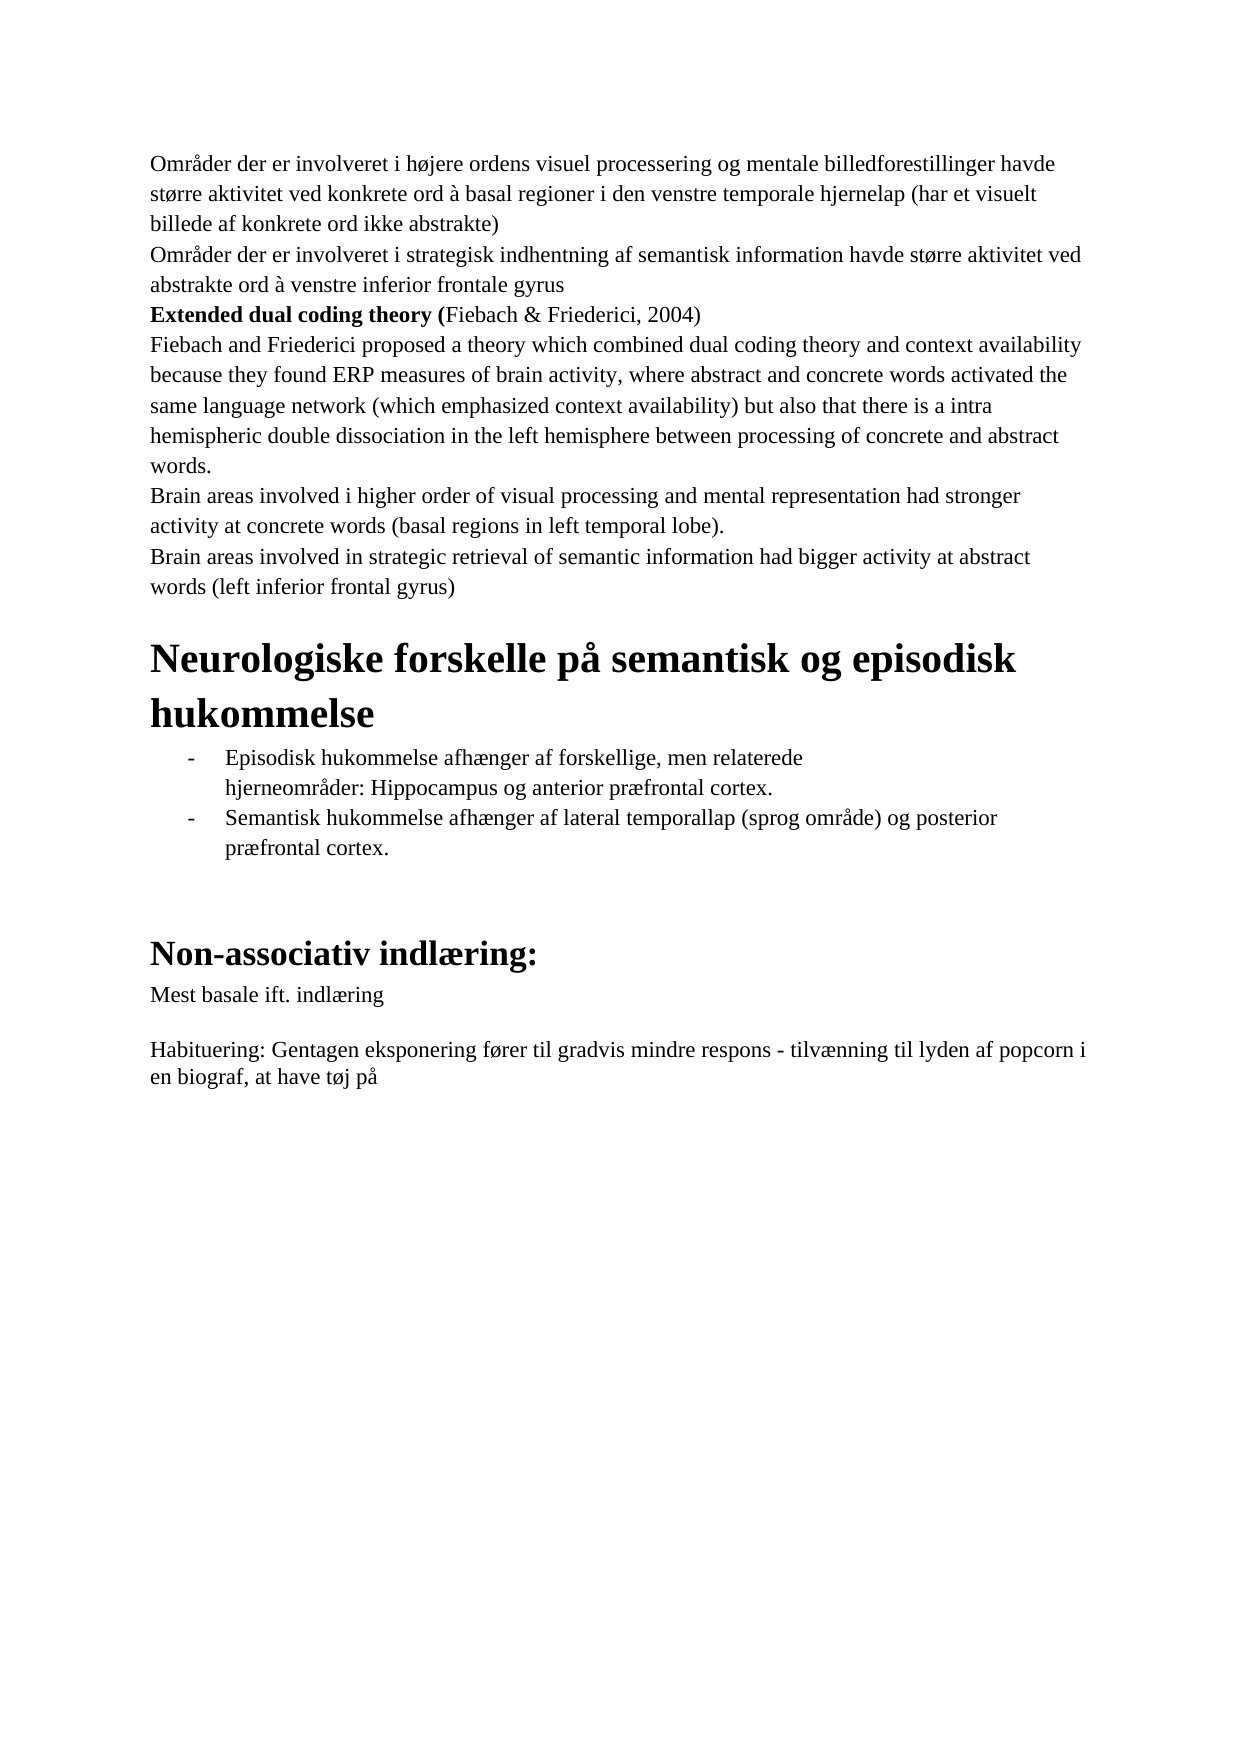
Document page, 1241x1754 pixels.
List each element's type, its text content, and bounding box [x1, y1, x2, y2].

list Episodisk hukommelse afhænger af forskellige, men relaterede [187, 743, 1090, 770]
text Extended dual coding theory (Fiebach & Friederici, 2004) [150, 301, 1090, 327]
text Områder der er involveret i strategisk indhentning af semantisk information havde større aktivitet ved abstrakte ord à venstre inferior frontale gyrus [150, 241, 1090, 297]
text hjerneområder: Hippocampus og anterior præfrontal cortex. [150, 774, 1090, 800]
text Mest basale ift. indlæring [150, 981, 1090, 1008]
text Områder der er involveret i højere ordens visuel processering og mentale billedforestillinger havde større aktivitet ved konkrete ord à basal regioner i den venstre temporale hjernelap (har et visuelt billede af konkrete ord ikke abstrakte) [150, 150, 1090, 237]
subtitle Non-associativ indlæring: [150, 932, 1090, 973]
text Brain areas involved in strategic retrieval of semantic information had bigger activity at abstract words (left inferior frontal gyrus) [150, 543, 1090, 599]
text Neurologiske forskelle på semantisk og episodisk hukommelse [150, 633, 1090, 736]
text Fiebach and Friederici proposed a theory which combined dual coding theory and context availability because they found ERP measures of brain activity, where abstract and concrete words activated the same language network (which emphasized context availability) but also that there is a intra hemispheric double dissociation in the left hemisphere between processing of concrete and abstract words. [150, 331, 1090, 478]
text præfrontal cortex. [150, 834, 1090, 861]
text Brain areas involved i higher order of visual processing and mental representation had stronger activity at concrete words (basal regions in left temporal lobe). [150, 482, 1090, 539]
text Habituering: Gentagen eksponering fører til gradvis mindre respons - tilvænning til lyden af popcorn i en biograf, at have tøj på [150, 1036, 1090, 1089]
list Semantisk hukommelse afhænger af lateral temporallap (sprog område) og posterior [187, 804, 1090, 830]
